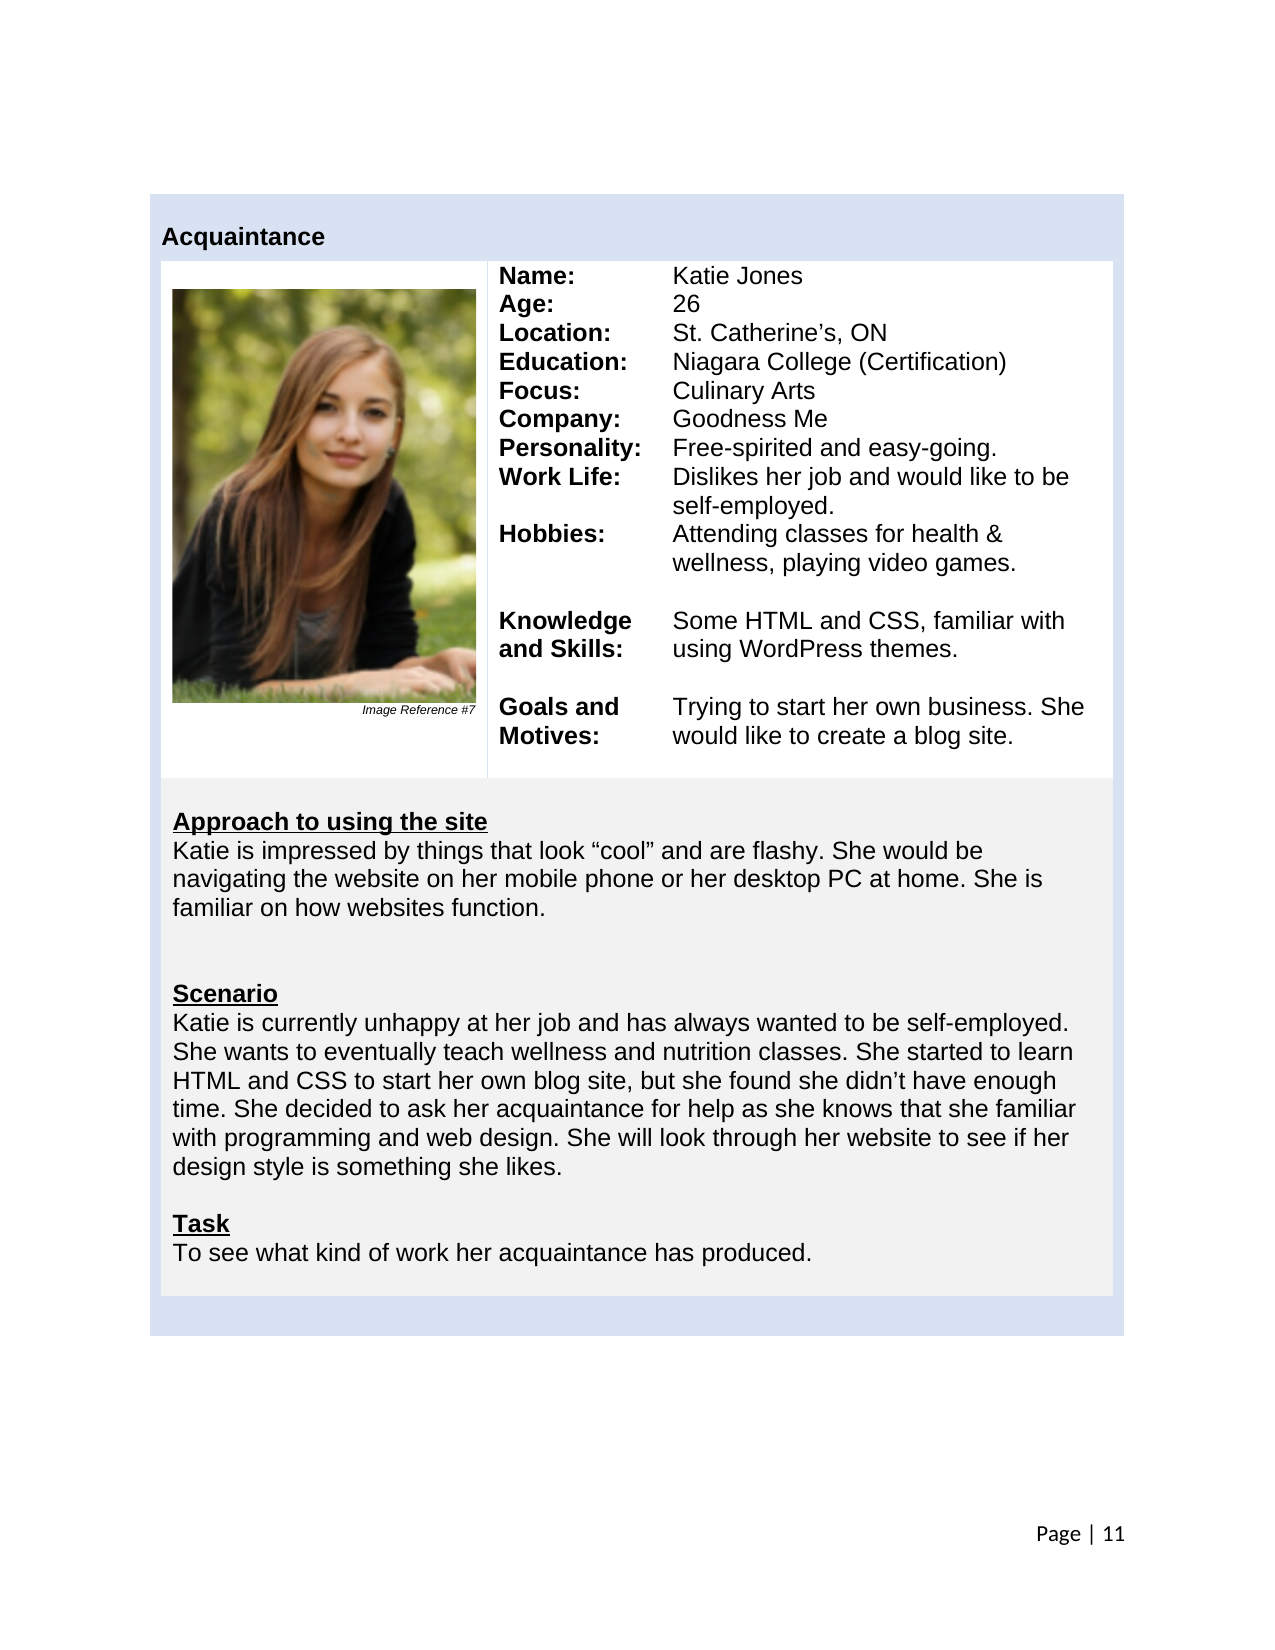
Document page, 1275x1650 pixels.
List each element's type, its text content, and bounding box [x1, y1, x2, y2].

table_header Acquaintance [150, 194, 1124, 261]
picture [172, 289, 477, 703]
table_cell [150, 261, 1124, 1336]
